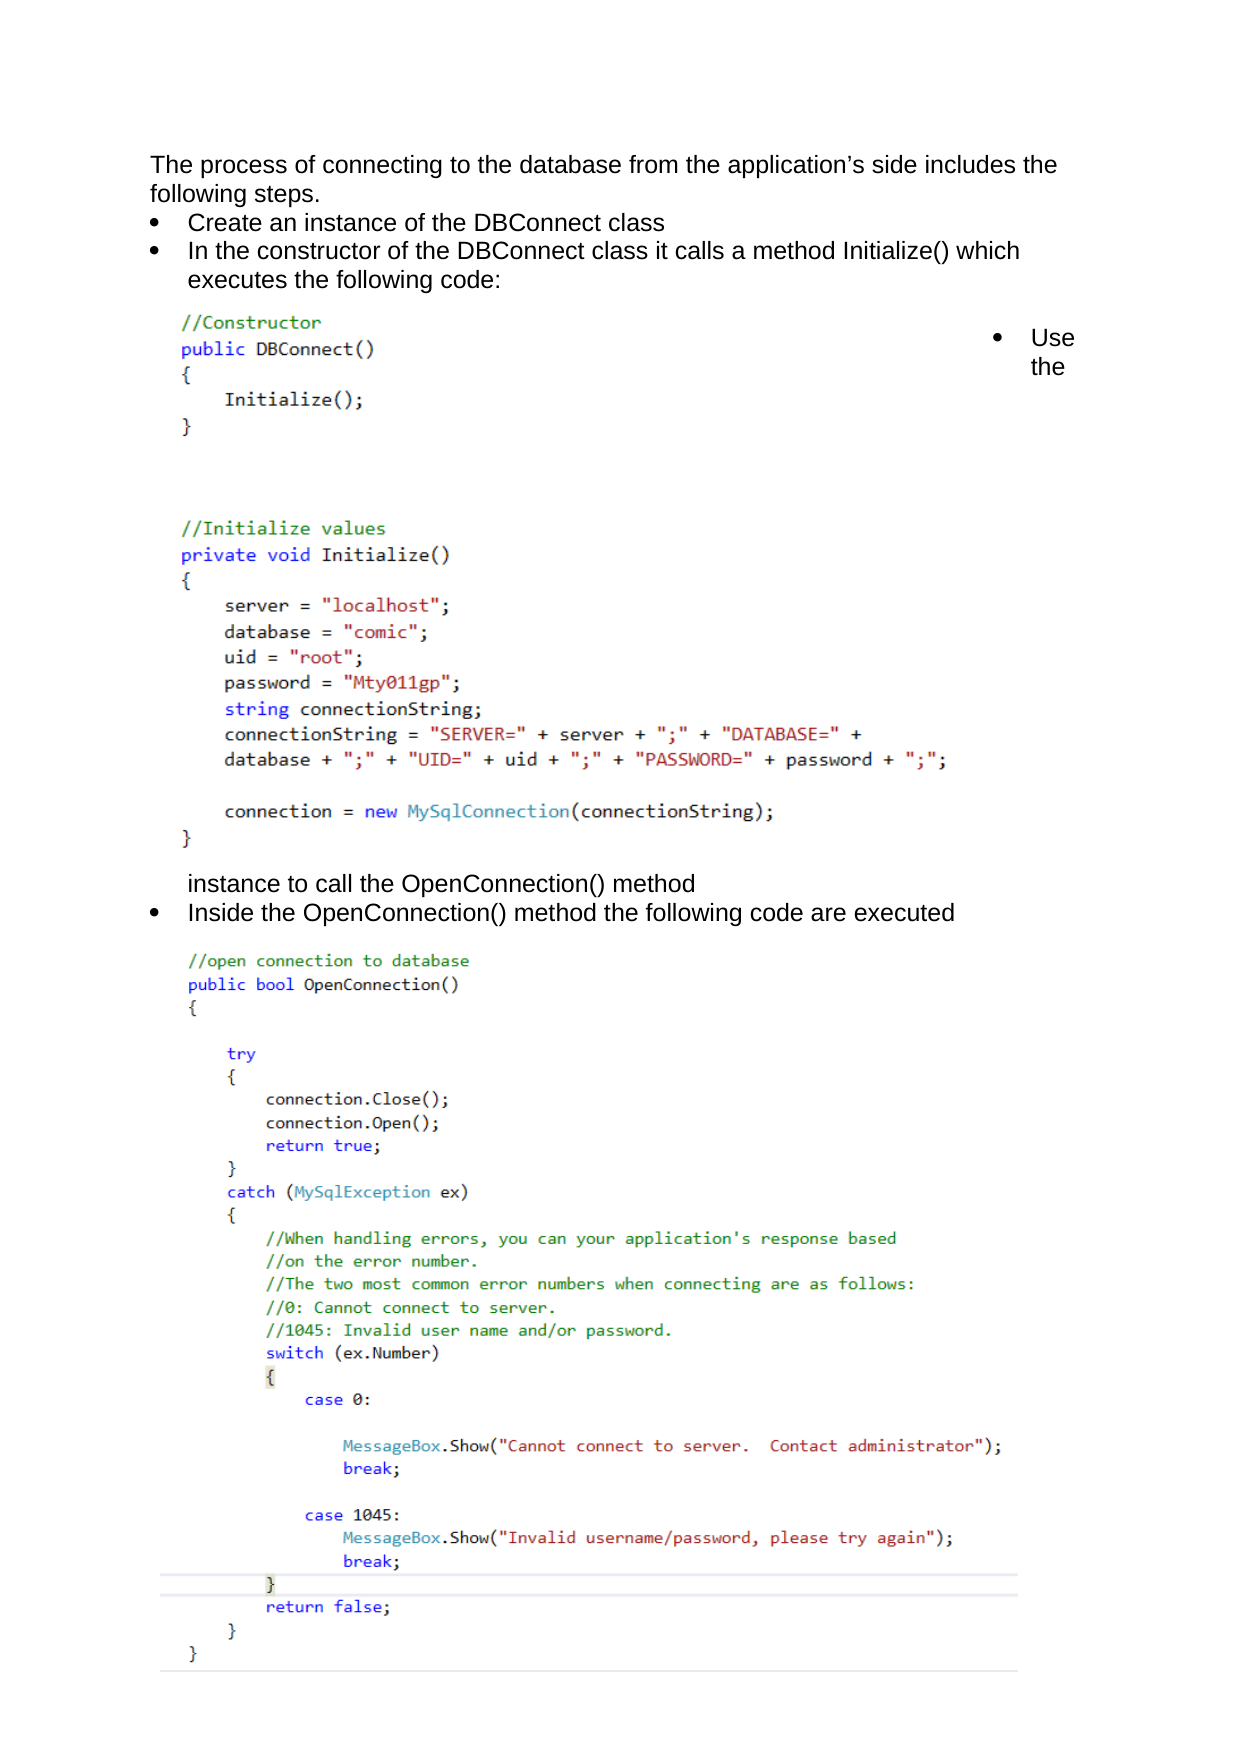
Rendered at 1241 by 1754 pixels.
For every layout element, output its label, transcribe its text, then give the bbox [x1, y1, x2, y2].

list In the constructor of the DBConnect class it calls a method Initialize() which executes the following code: [150, 236, 1090, 294]
list Inside the OpenConnection() method the following code are executed [150, 898, 1090, 927]
picture [159, 941, 1018, 1672]
picture [150, 298, 975, 861]
list Create an instance of the DBConnect class [150, 207, 1090, 236]
text The process of connecting to the database from the application’s side includes the following steps. [150, 150, 1090, 207]
